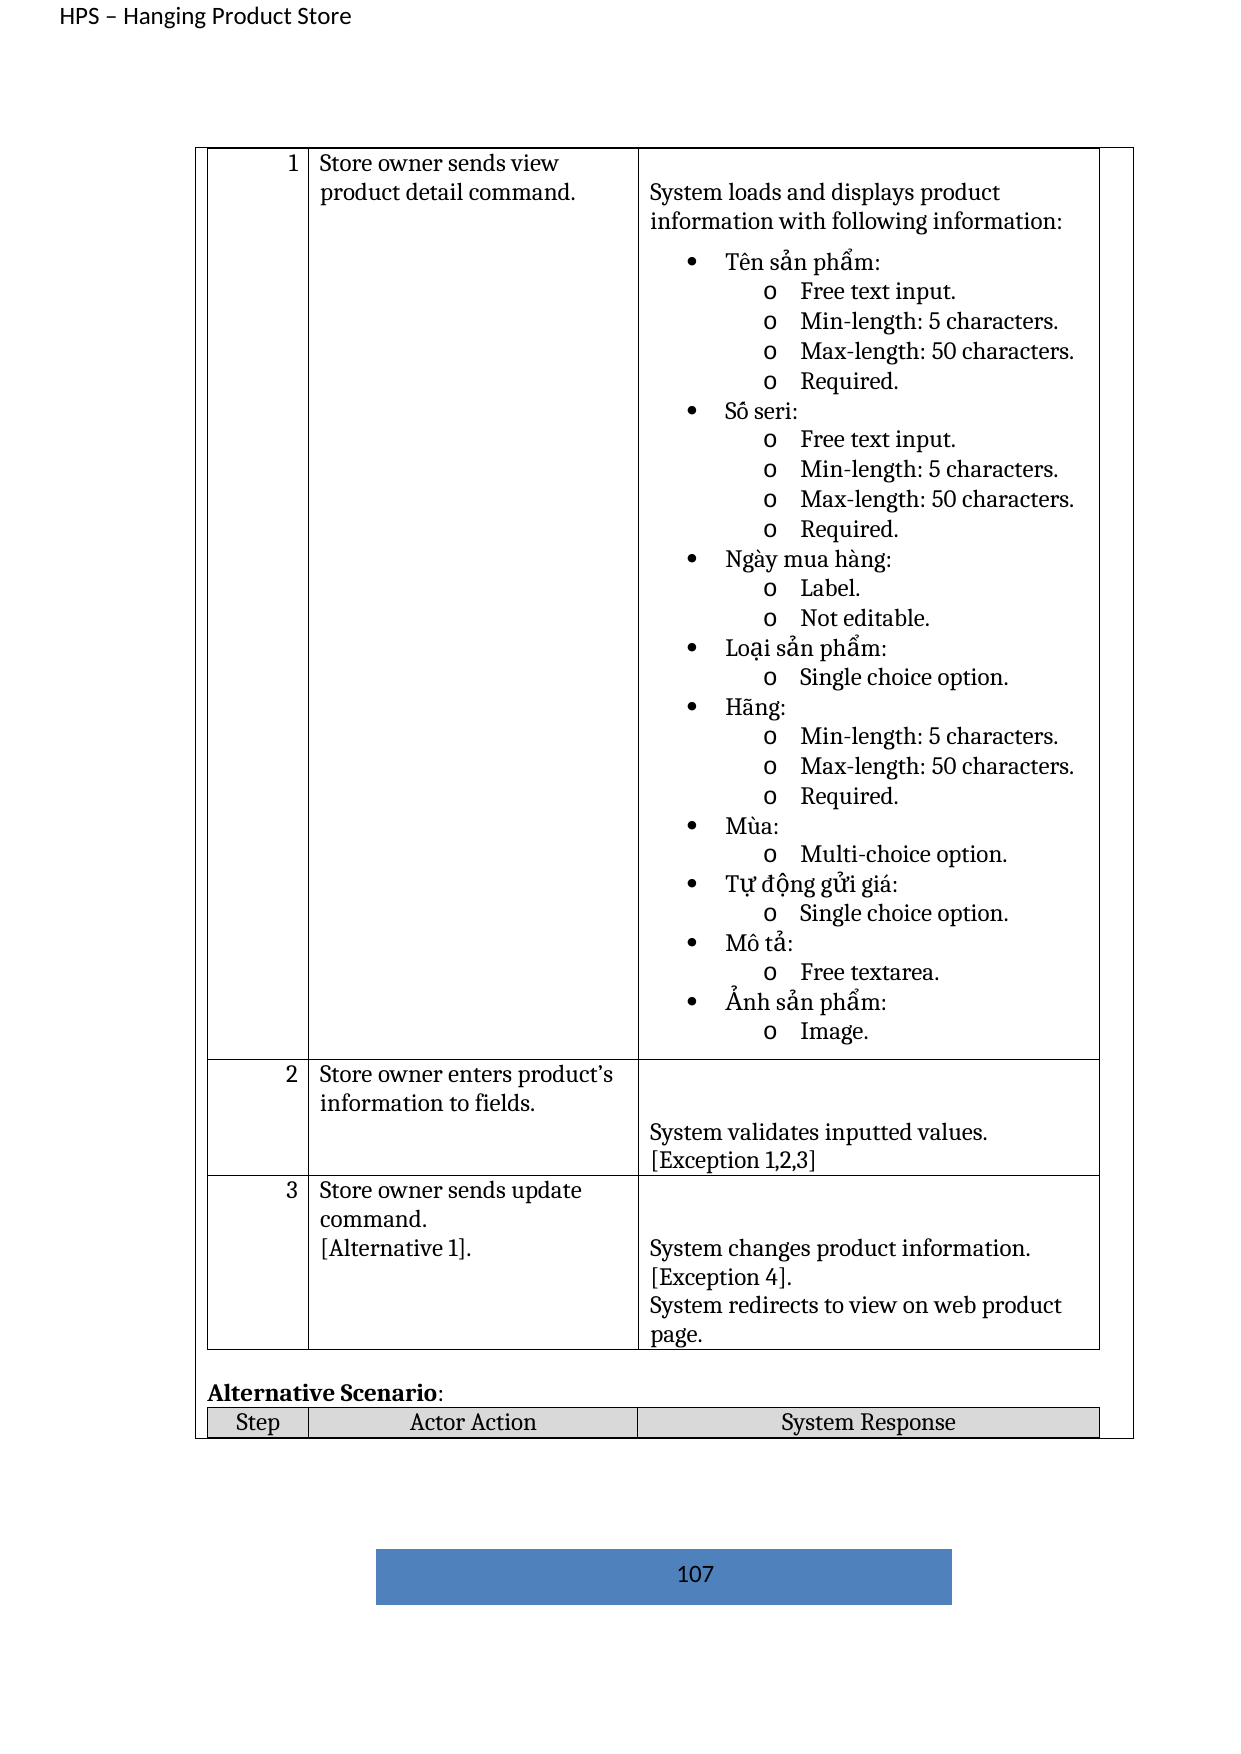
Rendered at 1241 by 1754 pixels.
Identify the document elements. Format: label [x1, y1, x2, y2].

table_cell [196, 148, 1133, 1438]
